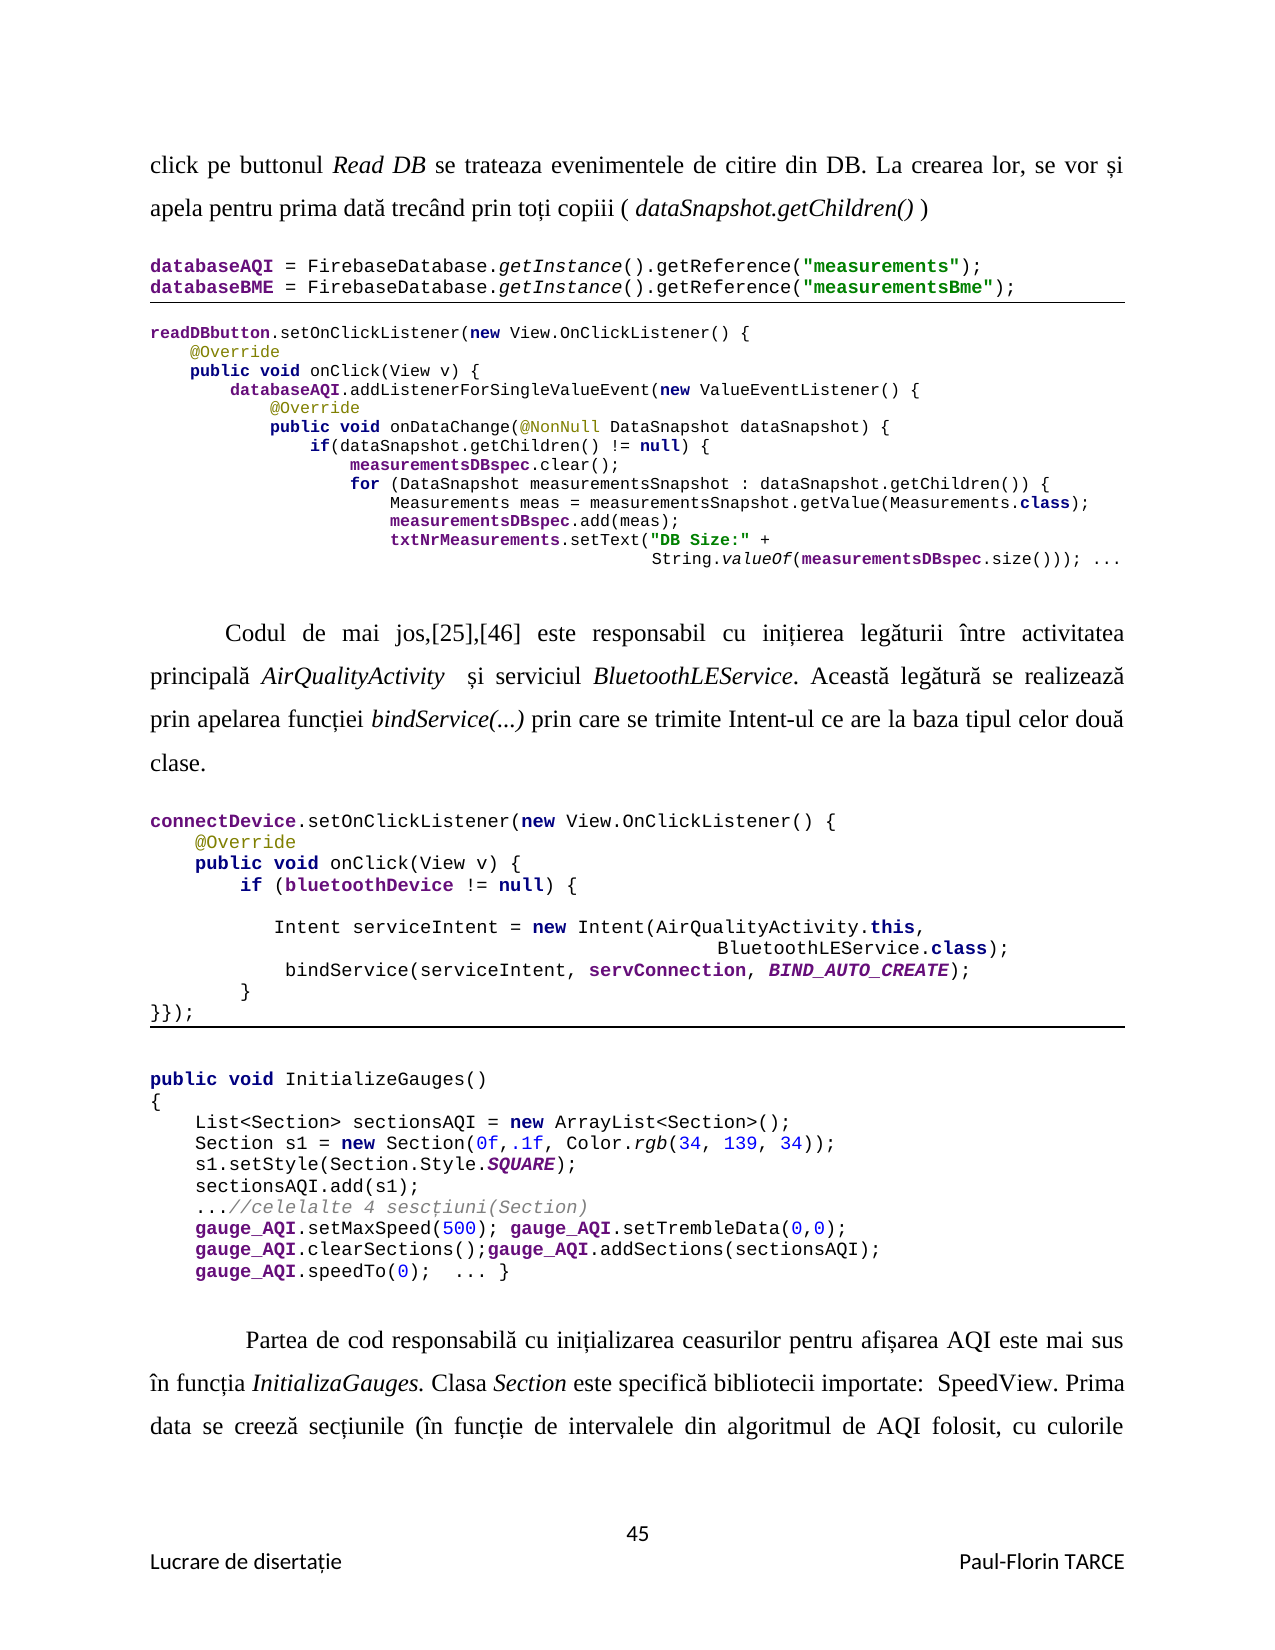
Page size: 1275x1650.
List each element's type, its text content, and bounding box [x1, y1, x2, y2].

text readDBbutton.setOnClickListener(new View.OnClickListener() { @Override public void onClick(View v) { databaseAQI.addListenerForSingleValueEvent(new ValueEventListener() { @Override public void onDataChange(@NonNull DataSnapshot dataSnapshot) { if(dataSnapshot.getChildren() != null) { measurementsDBspec.clear(); for (DataSnapshot measurementsSnapshot : dataSnapshot.getChildren()) { Measurements meas = measurementsSnapshot.getValue(Measurements.class); measurementsDBspec.add(meas); txtNrMeasurements.setText("DB Size:" + [150, 324, 1125, 551]
text BluetoothLEService.class); bindService(serviceIntent, servConnection, BIND_AUTO_CREATE); } }}); [150, 939, 1125, 1026]
text ...//celelalte 4 sescțiuni(Section) [150, 1198, 1125, 1219]
text public void InitializeGauges() { List<Section> sectionsAQI = new ArrayList<Section>(); Section s1 = new Section(0f,.1f, Color.rgb(34, 139, 34)); s1.setStyle(Section.Style.SQUARE); sectionsAQI.add(s1); [150, 1070, 1125, 1198]
text String.valueOf(measurementsDBspec.size())); ... [150, 551, 1125, 593]
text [150, 1325, 1125, 1440]
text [150, 150, 1125, 222]
text Intent serviceIntent = new Intent(AirQualityActivity.this, [150, 897, 1125, 939]
text Codul de mai jos,[25],[46] este responsabil cu inițierea legăturii între activitatea principală AirQualityActivity și serviciul BluetoothLEService. Această legătură se realizează prin apelarea funcției bindService(...) prin care se trimite Intent-ul ce are la baza tipul celor două clase. [150, 618, 1125, 776]
text gauge_AQI.setMaxSpeed(500); gauge_AQI.setTrembleData(0,0); gauge_AQI.clearSections();gauge_AQI.addSections(sectionsAQI); gauge_AQI.speedTo(0); ... } [150, 1219, 1125, 1283]
text connectDevice.setOnClickListener(new View.OnClickListener() { @Override public void onClick(View v) { if (bluetoothDevice != null) { [150, 812, 1125, 897]
text databaseAQI = FirebaseDatabase.getInstance().getReference("measurements"); databaseBME = FirebaseDatabase.getInstance().getReference("measurementsBme"); [150, 257, 1125, 302]
